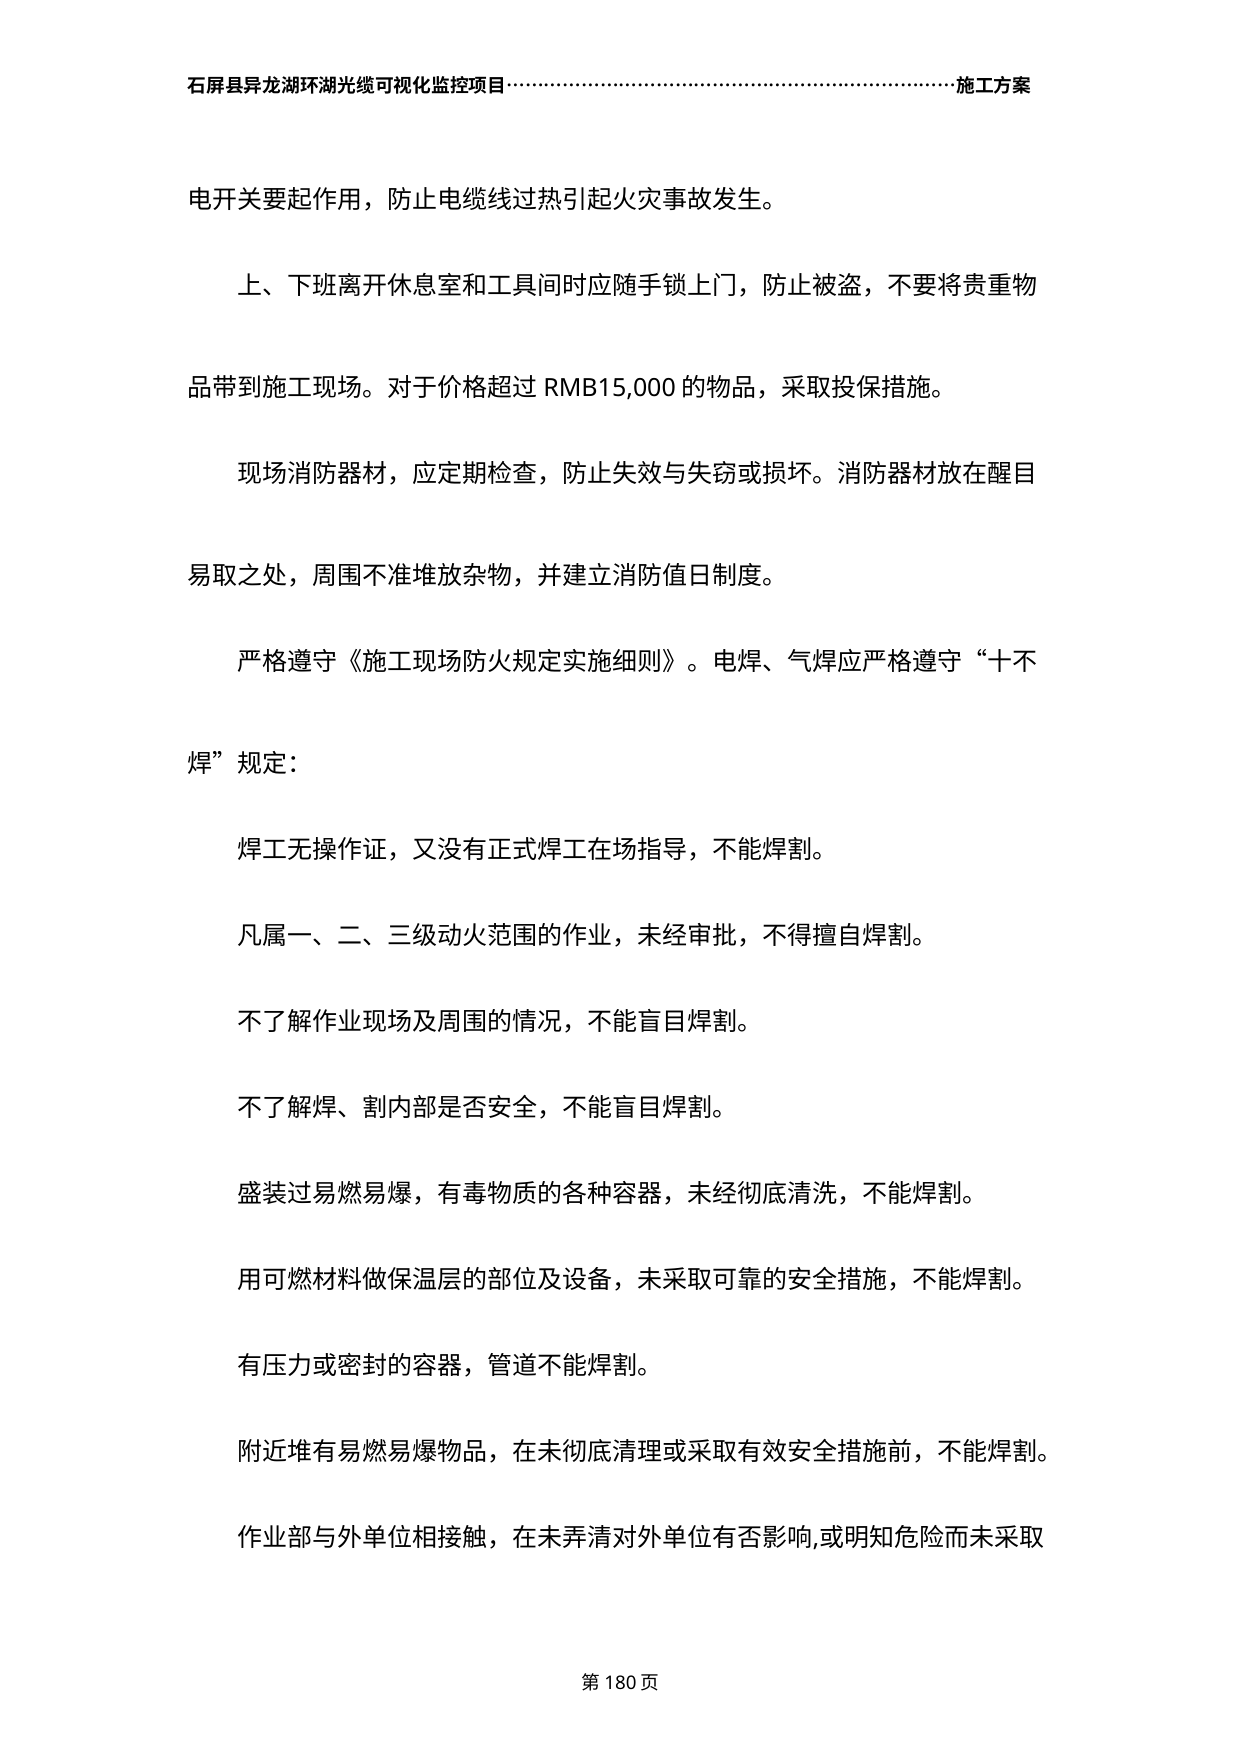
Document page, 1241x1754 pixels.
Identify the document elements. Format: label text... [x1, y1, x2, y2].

text 不了解作业现场及周围的情况，不能盲目焊割。 [187, 986, 1053, 1054]
text 不了解焊、割内部是否安全，不能盲目焊割。 [187, 1072, 1053, 1140]
text 用可燃材料做保温层的部位及设备，未采取可靠的安全措施，不能焊割。 [187, 1244, 1053, 1312]
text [187, 1502, 1053, 1570]
text 上、下班离开休息室和工具间时应随手锁上门，防止被盗，不要将贵重物品带到施工现场。对于价格超过 RMB15,000的物品，采取投保措施。 [187, 250, 1053, 420]
text 盛装过易燃易爆，有毒物质的各种容器，未经彻底清洗，不能焊割。 [187, 1158, 1053, 1226]
text 凡属一、二、三级动火范围的作业，未经审批，不得擅自焊割。 [187, 900, 1053, 968]
text 严格遵守《施工现场防火规定实施细则》。电焊、气焊应严格遵守“十不焊”规定： [187, 626, 1053, 796]
text 附近堆有易燃易爆物品，在未彻底清理或采取有效安全措施前，不能焊割。 [187, 1416, 1053, 1484]
text 现场消防器材，应定期检查，防止失效与失窃或损坏。消防器材放在醒目易取之处，周围不准堆放杂物，并建立消防值日制度。 [187, 438, 1053, 608]
text 焊工无操作证，又没有正式焊工在场指导，不能焊割。 [187, 814, 1053, 882]
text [187, 164, 1053, 232]
text 有压力或密封的容器，管道不能焊割。 [187, 1330, 1053, 1398]
